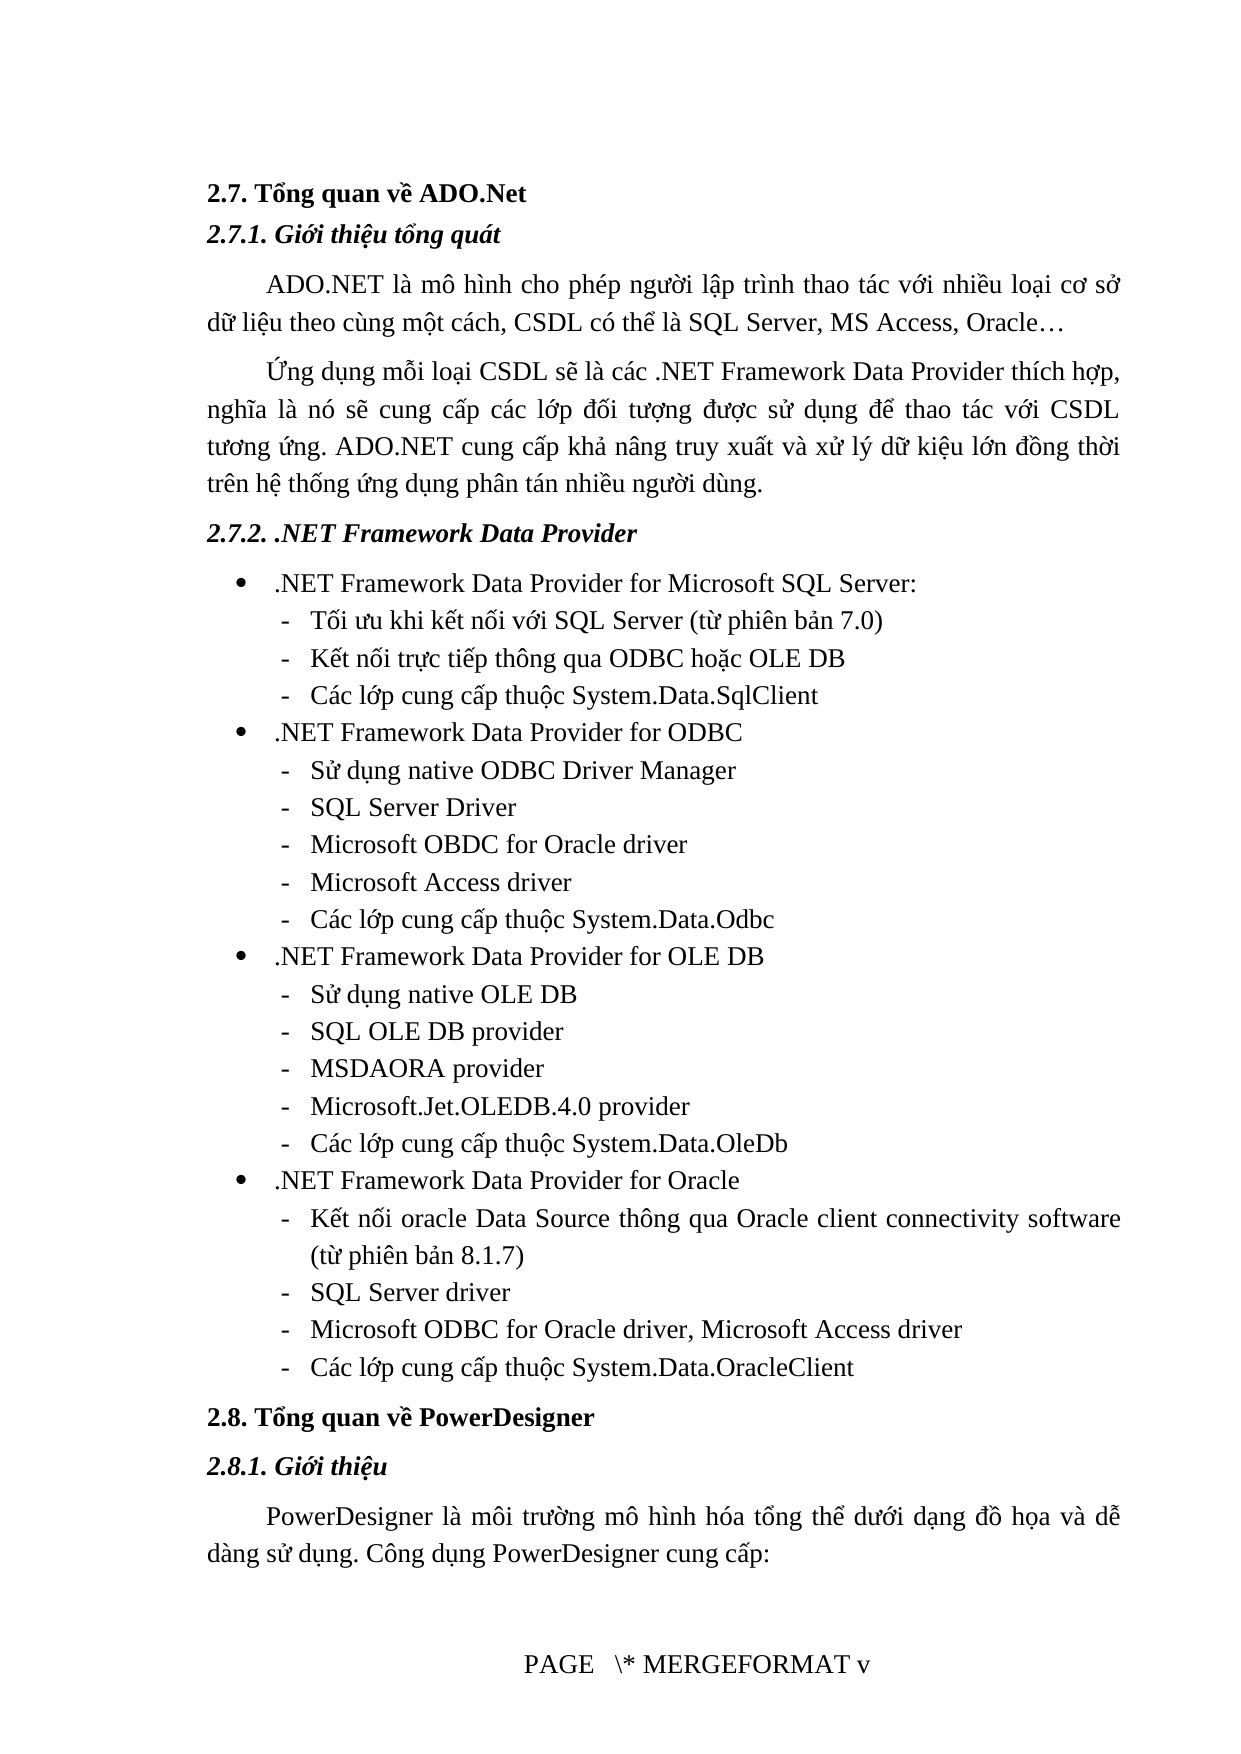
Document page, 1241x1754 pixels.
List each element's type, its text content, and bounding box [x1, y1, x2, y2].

list Microsoft Access driver [281, 866, 1122, 897]
list Các lớp cung cấp thuộc System.Data.SqlClient [281, 679, 1122, 710]
subtitle 2.7.2. .NET Framework Data Provider [207, 517, 1122, 548]
list SQL Server Driver [281, 791, 1122, 822]
subtitle 2.8. Tổng quan về PowerDesigner [207, 1401, 1122, 1432]
list Các lớp cung cấp thuộc System.Data.OracleClient [281, 1351, 1122, 1382]
list Các lớp cung cấp thuộc System.Data.OleDb [281, 1127, 1122, 1158]
text ADO.NET là mô hình cho phép người lập trình thao tác với nhiều loại cơ sở dữ liệu theo cùng một cách, CSDL có thể là SQL Server, MS Access, Oracle… [207, 268, 1122, 337]
list Microsoft ODBC for Oracle driver, Microsoft Access driver [281, 1314, 1122, 1345]
list Sử dụng native ODBC Driver Manager [281, 754, 1122, 785]
list SQL OLE DB provider [281, 1015, 1122, 1046]
list Tối ưu khi kết nối với SQL Server (từ phiên bản 7.0) [281, 604, 1122, 636]
text PowerDesigner là môi trường mô hình hóa tổng thể dưới dạng đồ họa và dễ dàng sử dụng. Công dụng PowerDesigner cung cấp: [207, 1500, 1122, 1569]
list Microsoft.Jet.OLEDB.4.0 provider [281, 1090, 1122, 1121]
list Sử dụng native OLE DB [281, 978, 1122, 1009]
list .NET Framework Data Provider for Microsoft SQL Server: [236, 567, 1122, 598]
list .NET Framework Data Provider for ODBC [236, 716, 1122, 748]
list Kết nối oracle Data Source thông qua Oracle client connectivity software (từ phiên bản 8.1.7) [281, 1202, 1122, 1270]
list SQL Server driver [281, 1276, 1122, 1307]
list Microsoft OBDC for Oracle driver [281, 828, 1122, 859]
text Ứng dụng mỗi loại CSDL sẽ là các .NET Framework Data Provider thích hợp, nghĩa là nó sẽ cung cấp các lớp đối tượng được sử dụng để thao tác với CSDL tương ứng. ADO.NET cung cấp khả nâng truy xuất và xử lý dữ kiệu lớn đồng thời trên hệ thống ứng dụng phân tán nhiều người dùng. [207, 356, 1122, 498]
subtitle 2.7.1. Giới thiệu tổng quát [207, 219, 1122, 250]
subtitle 2.8.1. Giới thiệu [207, 1451, 1122, 1482]
list .NET Framework Data Provider for OLE DB [236, 940, 1122, 972]
list MSDAORA provider [281, 1052, 1122, 1083]
list .NET Framework Data Provider for Oracle [236, 1164, 1122, 1196]
subtitle 2.7. Tổng quan về ADO.Net [207, 177, 1122, 208]
list Các lớp cung cấp thuộc System.Data.Odbc [281, 903, 1122, 934]
list Kết nối trực tiếp thông qua ODBC hoặc OLE DB [281, 642, 1122, 673]
